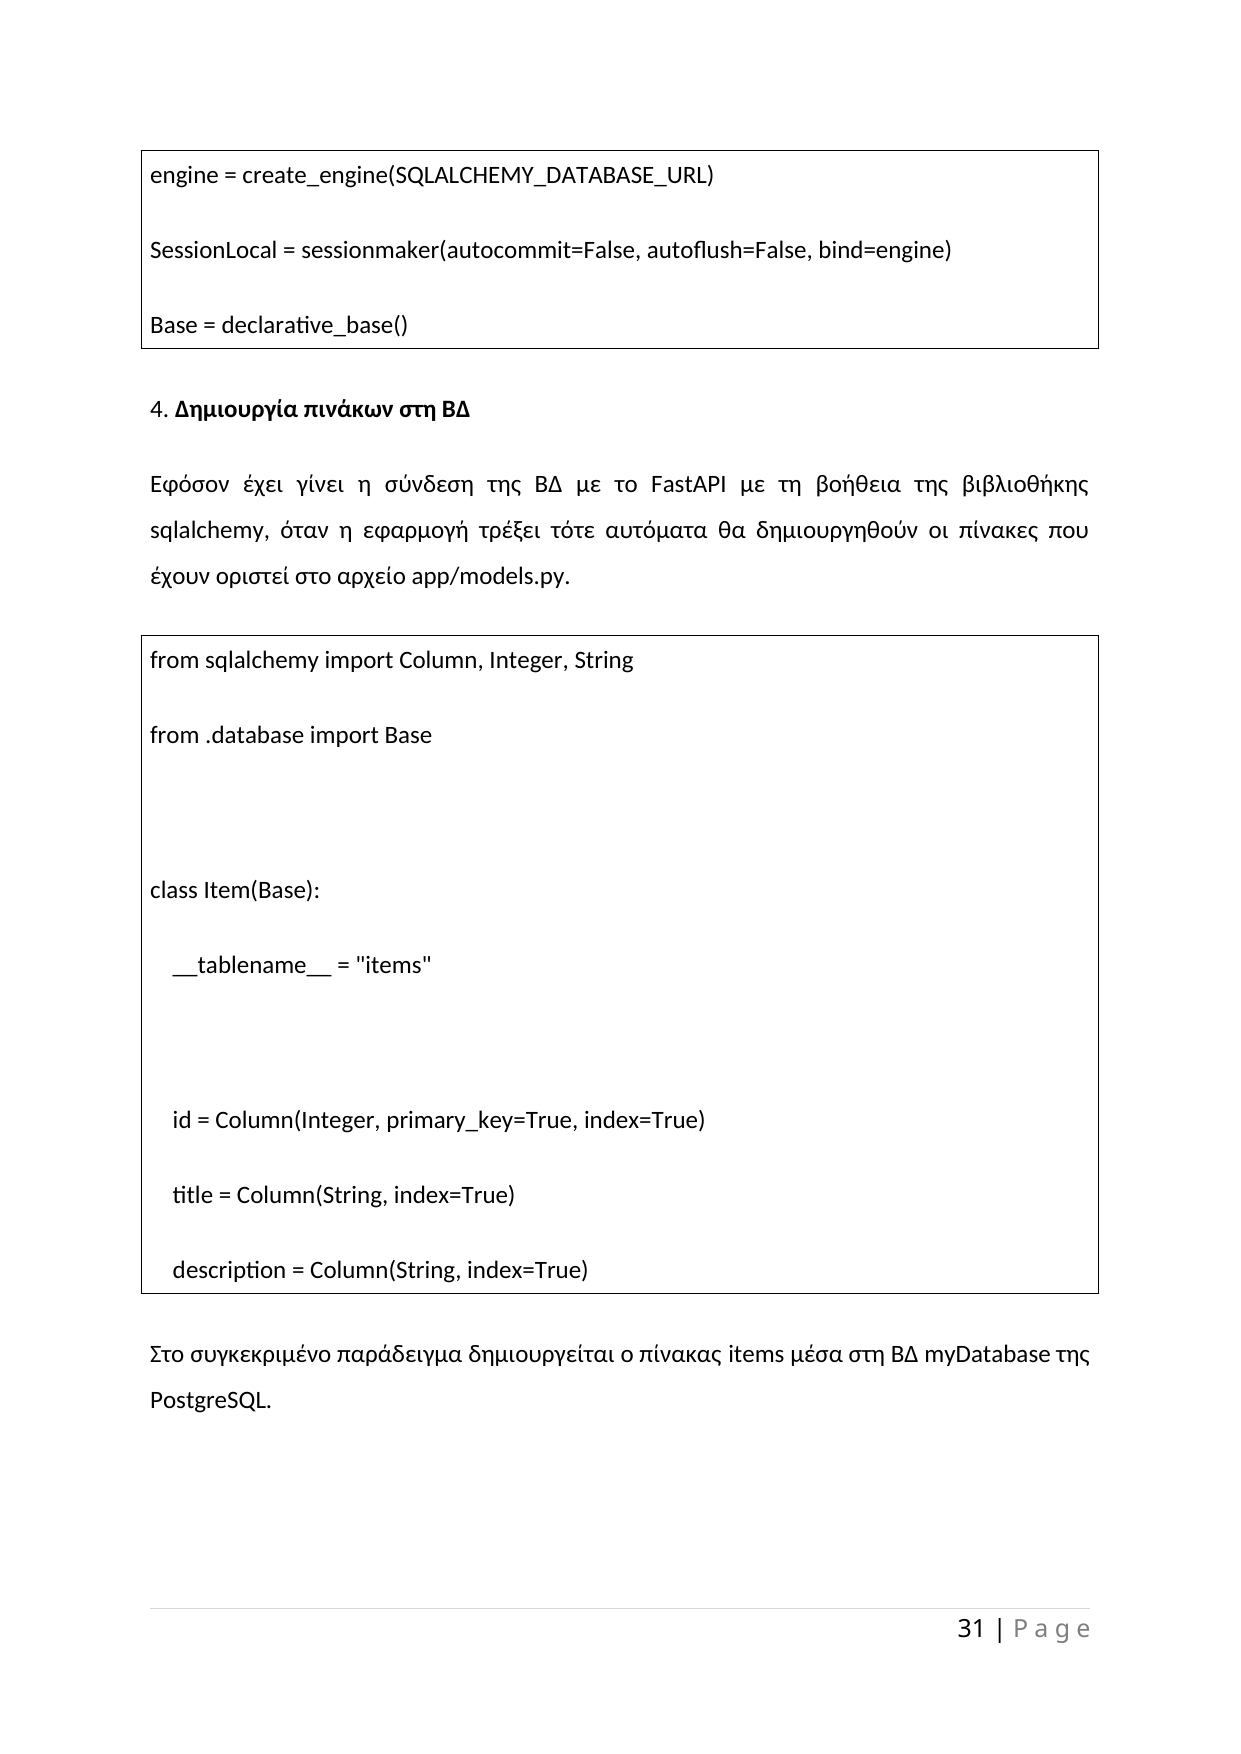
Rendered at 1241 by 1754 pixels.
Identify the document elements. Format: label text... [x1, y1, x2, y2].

text class Item(Base): [142, 865, 1098, 904]
text 4. Δημιουργία πινάκων στη ΒΔ [150, 393, 1090, 424]
text Base = declarative_base() [142, 300, 1098, 348]
text SessionLocal = sessionmaker(autocommit=False, autoflush=False, bind=engine) [142, 225, 1098, 265]
text Στο συγκεκριμένο παράδειγμα δημιουργείται ο πίνακας items μέσα στη ΒΔ myDatabase της PostgreSQL. [150, 1338, 1090, 1414]
text engine = create_engine(SQLALCHEMY_DATABASE_URL) [142, 151, 1098, 190]
text title = Column(String, index=True) [142, 1169, 1098, 1209]
text from sqlalchemy import Column, Integer, String [142, 636, 1098, 674]
text from .database import Base [142, 709, 1098, 749]
text id = Column(Integer, primary_key=True, index=True) [142, 1095, 1098, 1134]
text __tablename__ = "items" [142, 939, 1098, 979]
text Εφόσον έχει γίνει η σύνδεση της ΒΔ με το FastAPI με τη βοήθεια της βιβλιοθήκης sqlalchemy, όταν η εφαρμογή τρέξει τότε αυτόματα θα δημιουργηθούν οι πίνακες που έχουν οριστεί στο αρχείο app/models.py. [150, 468, 1090, 590]
text description = Column(String, index=True) [142, 1244, 1098, 1293]
